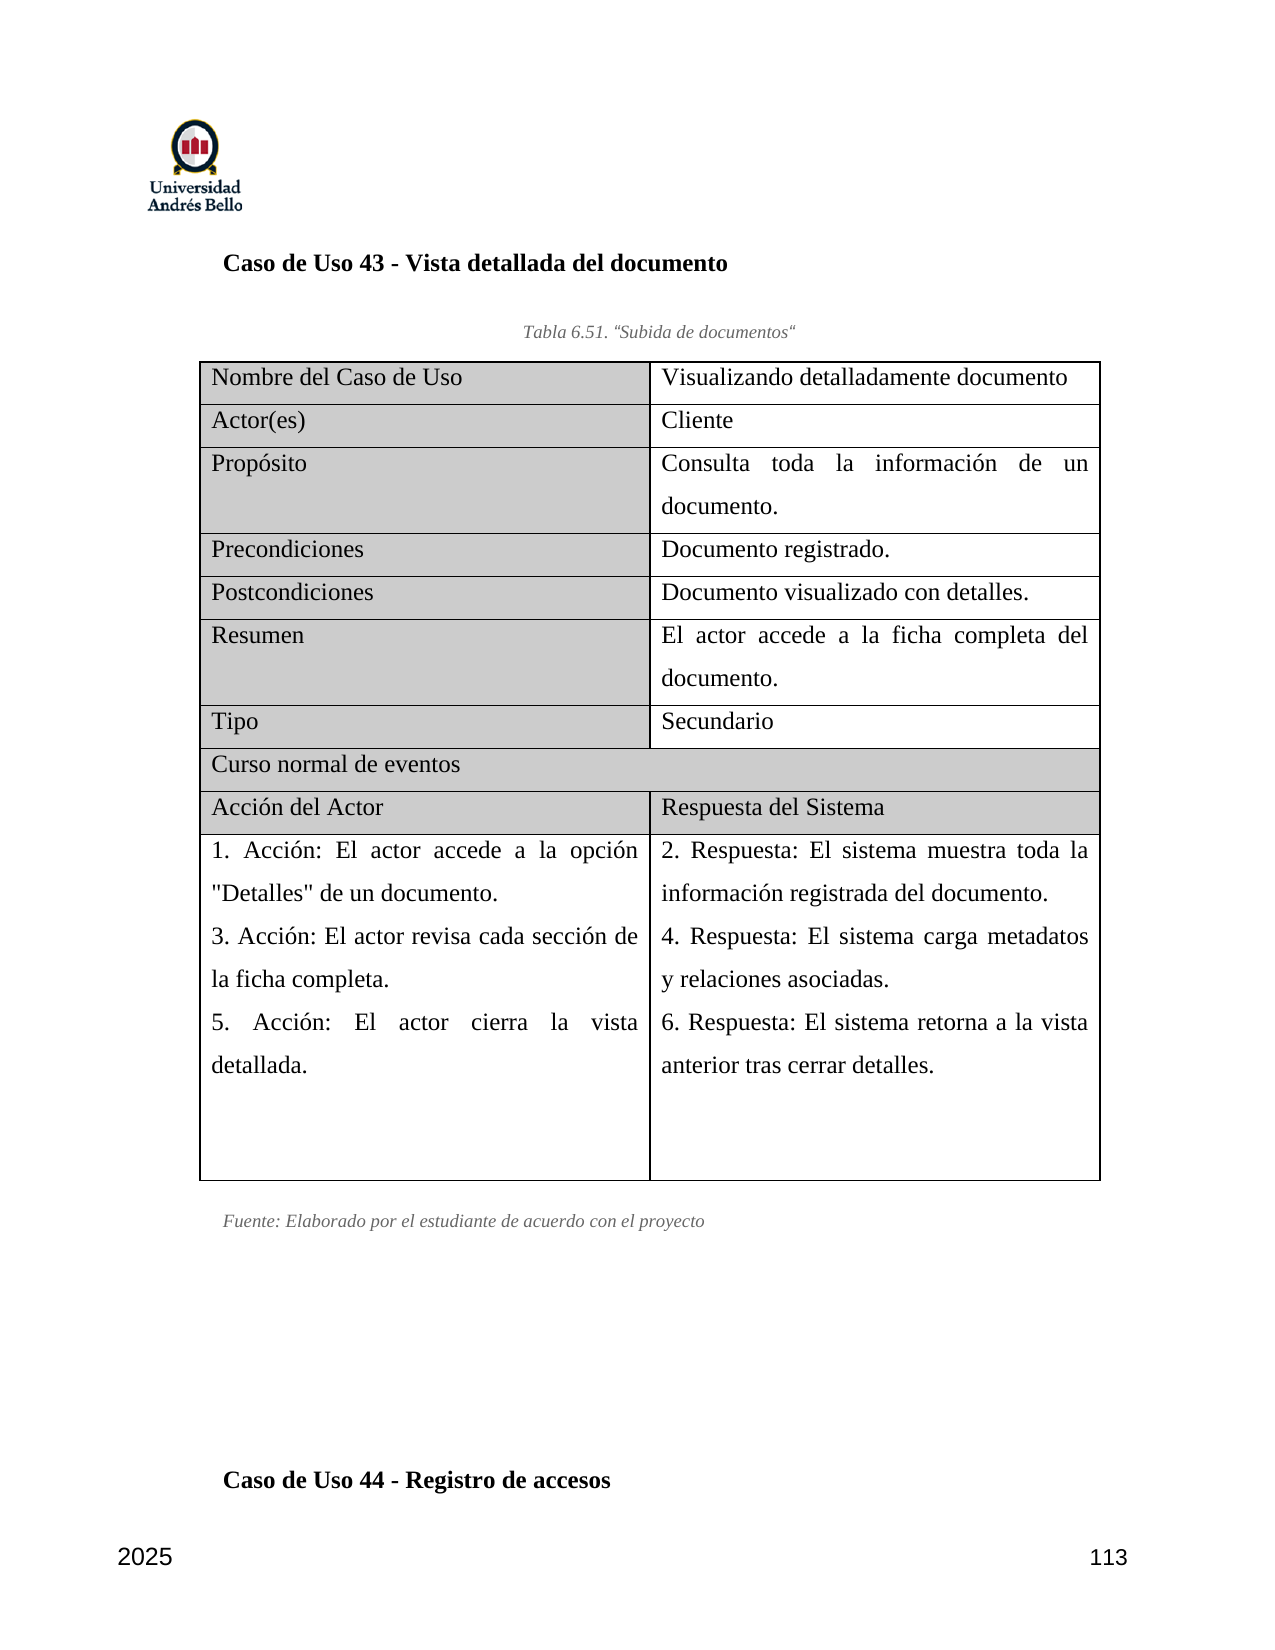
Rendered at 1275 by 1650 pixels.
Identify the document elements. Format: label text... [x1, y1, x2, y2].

table_cell 1. Acción: El actor accede a la opción "Detalles" de un documento. 3. Acción: El actor revisa cada sección de la ficha completa. 5. Acción: El actor cierra la vista detallada. [201, 835, 649, 1180]
table_cell Curso normal de eventos [201, 749, 1099, 791]
table_cell Consulta toda la información de un documento. [651, 448, 1099, 533]
table_cell Documento registrado. [651, 534, 1099, 576]
table_cell El actor accede a la ficha completa del documento. [651, 620, 1099, 705]
table_cell Secundario [651, 706, 1099, 748]
table_cell Propósito [201, 448, 649, 533]
table_cell Acción del Actor [201, 792, 649, 834]
table_cell Tipo [201, 706, 649, 748]
picture [147, 118, 243, 212]
text Caso de Uso 43 - Vista detallada del documento [148, 248, 1127, 277]
table_cell 2. Respuesta: El sistema muestra toda la información registrada del documento. 4. Respuesta: El sistema carga metadatos y relaciones asociadas. 6. Respuesta: El sistema retorna a la vista anterior tras cerrar detalles. [651, 835, 1099, 1180]
table_cell Respuesta del Sistema [651, 792, 1099, 834]
table_cell Precondiciones [201, 534, 649, 576]
table_cell Cliente [651, 405, 1099, 447]
text Caso de Uso 44 - Registro de accesos [148, 1465, 1127, 1494]
table_cell Actor(es) [201, 405, 649, 447]
table_header Nombre del Caso de Uso [201, 363, 649, 404]
subtitle Tabla 6.51. “Subida de documentos“ [448, 321, 1127, 342]
table_header Visualizando detalladamente documento [651, 363, 1099, 404]
table_cell Documento visualizado con detalles. [651, 577, 1099, 619]
text Fuente: Elaborado por el estudiante de acuerdo con el proyecto [148, 401, 1127, 1231]
table_cell Resumen [201, 620, 649, 705]
table_cell Postcondiciones [201, 577, 649, 619]
